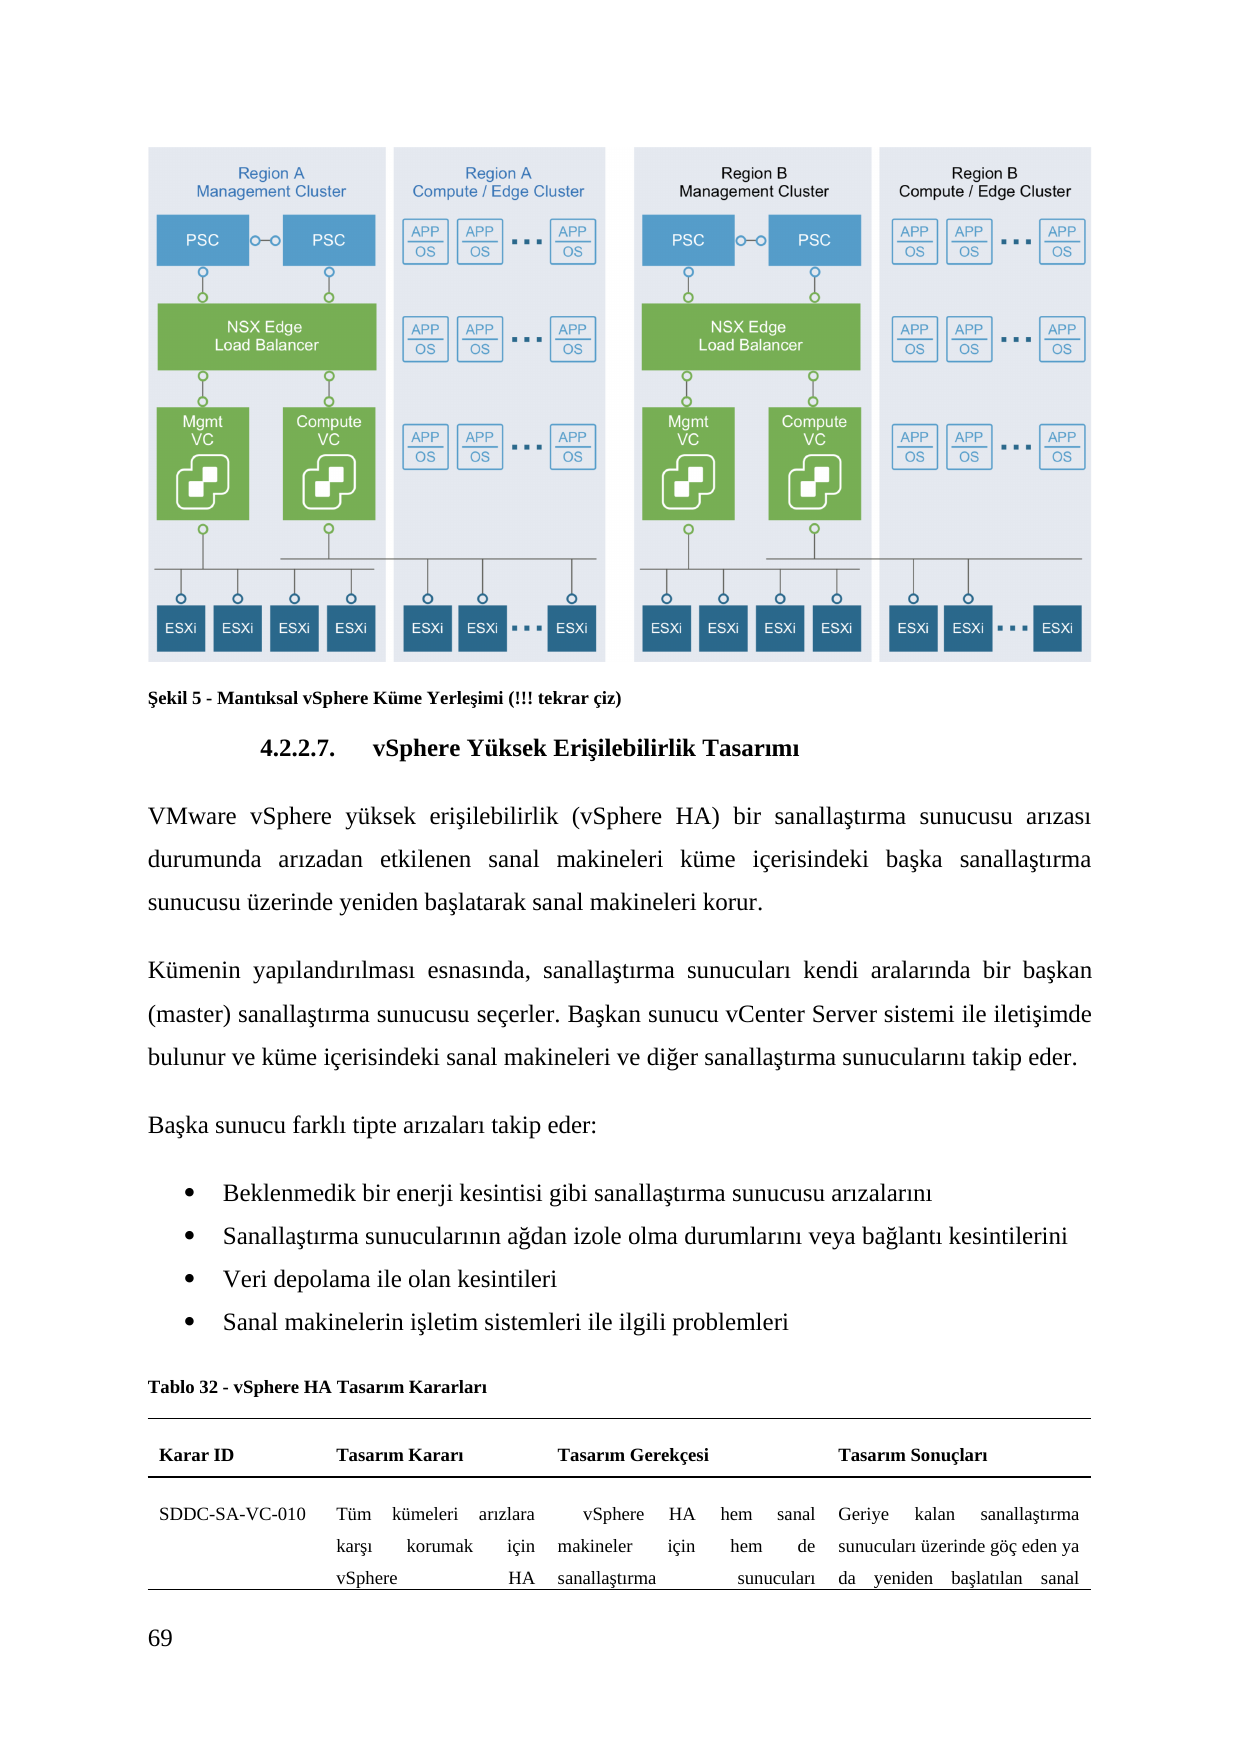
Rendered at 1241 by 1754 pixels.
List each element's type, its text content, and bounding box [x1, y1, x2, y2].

table_header Tasarım Sonuçları [827, 1419, 1091, 1476]
text Tablo 32 - vSphere HA Tasarım Kararları [148, 1376, 1093, 1397]
list Veri depolama ile olan kesintileri [185, 1264, 1093, 1293]
text Şekil 5 - Mantıksal vSphere Küme Yerleşimi (!!! tekrar çiz) [148, 687, 1093, 708]
text Kümenin yapılandırılması esnasında, sanallaştırma sunucuları kendi aralarında bir başkan (master) sanallaştırma sunucusu seçerler. Başkan sunucu vCenter Server sistemi ile iletişimde bulunur ve küme içerisindeki sanal makineleri ve diğer sanallaştırma sunucularını takip eder. [148, 956, 1093, 1071]
table_cell SDDC-SA-VC-010 [148, 1478, 325, 1588]
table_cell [325, 1478, 546, 1588]
table_header Tasarım Gerekçesi [546, 1419, 827, 1476]
table_header Karar ID [148, 1419, 325, 1476]
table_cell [827, 1478, 1091, 1588]
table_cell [546, 1478, 827, 1588]
list Sanal makinelerin işletim sistemleri ile ilgili problemleri [185, 1307, 1093, 1336]
table_header Tasarım Kararı [325, 1419, 546, 1476]
picture [147, 147, 1092, 662]
text VMware vSphere yüksek erişilebilirlik (vSphere HA) bir sanallaştırma sunucusu arızası durumunda arızadan etkilenen sanal makineleri küme içerisindeki başka sanallaştırma sunucusu üzerinde yeniden başlatarak sanal makineleri korur. [148, 801, 1093, 916]
list Beklenmedik bir enerji kesintisi gibi sanallaştırma sunucusu arızalarını [185, 1178, 1093, 1207]
text Başka sunucu farklı tipte arızaları takip eder: [148, 1110, 1093, 1139]
list vSphere Yüksek Erişilebilirlik Tasarımı [260, 733, 1093, 762]
list Sanallaştırma sunucularının ağdan izole olma durumlarını veya bağlantı kesintilerini [185, 1221, 1093, 1250]
